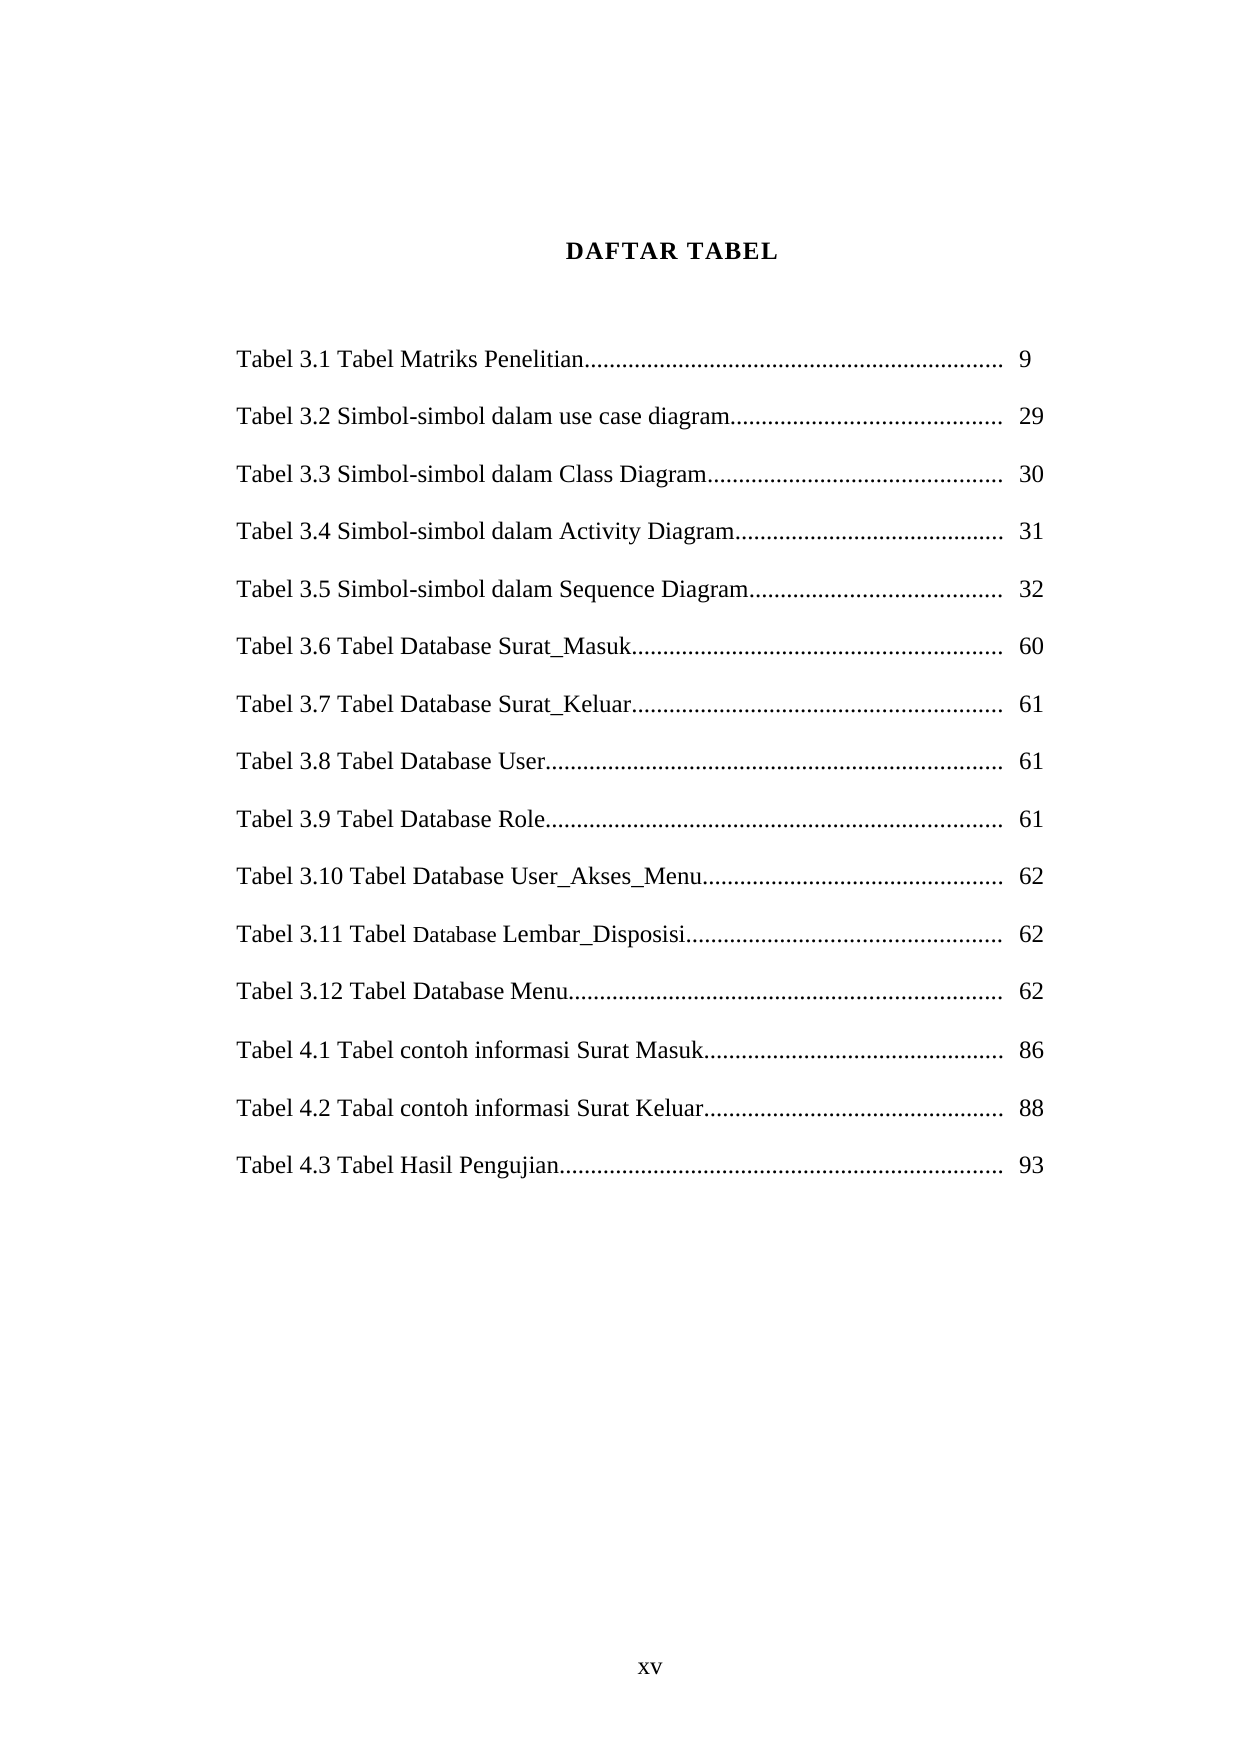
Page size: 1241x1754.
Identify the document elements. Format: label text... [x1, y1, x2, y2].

text Tabel 3.10 Tabel Database User_Akses_Menu 62 [236, 861, 1107, 890]
text Tabel 3.4 Simbol-simbol dalam Activity Diagram 31 [236, 516, 1107, 545]
text Tabel 3.5 Simbol-simbol dalam Sequence Diagram 32 [236, 574, 1107, 602]
text Tabel 3.7 Tabel Database Surat_Keluar 61 [236, 689, 1107, 717]
text Tabel 3.8 Tabel Database User 61 [236, 746, 1107, 775]
text Tabel 3.9 Tabel Database Role 61 [236, 804, 1107, 832]
text Tabel 3.2 Simbol-simbol dalam use case diagram 29 [236, 401, 1107, 430]
text Tabel 3.3 Simbol-simbol dalam Class Diagram 30 [236, 459, 1107, 487]
text Tabel 3.11 Tabel Database Lembar_Disposisi 62 [236, 919, 1107, 947]
text Tabel 3.6 Tabel Database Surat_Masuk 60 [236, 631, 1107, 660]
text Tabel 4.1 Tabel contoh informasi Surat Masuk 86 [236, 1036, 1107, 1064]
text Tabel 4.3 Tabel Hasil Pengujian 93 [236, 1151, 1107, 1179]
title DAFTAR TABEL [236, 236, 1107, 265]
text Tabel 4.2 Tabal contoh informasi Surat Keluar 88 [236, 1093, 1107, 1122]
text Tabel 3.1 Tabel Matriks Penelitian 9 [236, 344, 1107, 372]
text Tabel 3.12 Tabel Database Menu 62 [236, 976, 1107, 1005]
